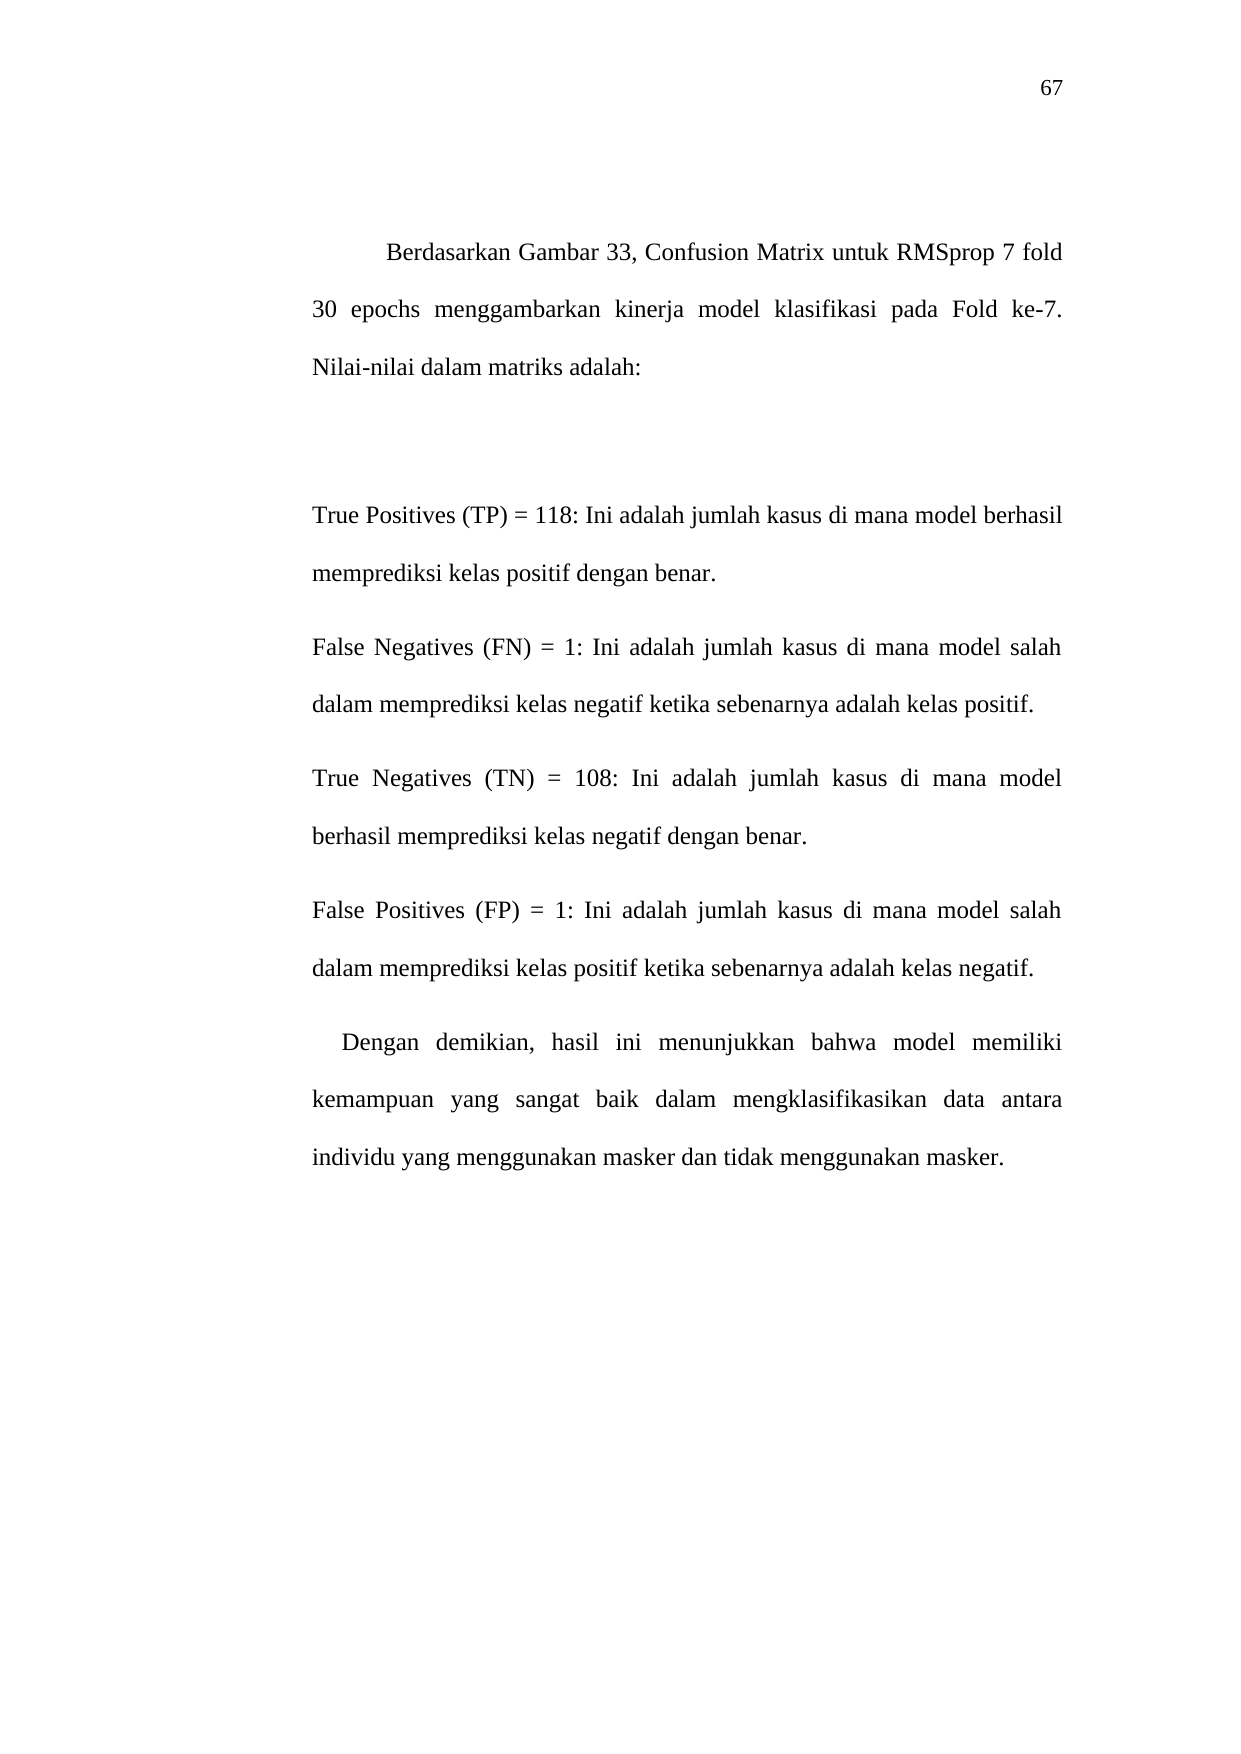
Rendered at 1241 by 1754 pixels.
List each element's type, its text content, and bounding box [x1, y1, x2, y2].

text False Negatives (FN) = 1: Ini adalah jumlah kasus di mana model salah dalam memprediksi kelas negatif ketika sebenarnya adalah kelas positif. [312, 632, 1063, 718]
text Berdasarkan Gambar 33, Confusion Matrix untuk RMSprop 7 fold 30 epochs menggambarkan kinerja model klasifikasi pada Fold ke-7. Nilai-nilai dalam matriks adalah: [312, 237, 1063, 381]
text True Positives (TP) = 118: Ini adalah jumlah kasus di mana model berhasil memprediksi kelas positif dengan benar. [312, 500, 1063, 586]
text Dengan demikian, hasil ini menunjukkan bahwa model memiliki kemampuan yang sangat baik dalam mengklasifikasikan data antara individu yang menggunakan masker dan tidak menggunakan masker. [312, 1027, 1063, 1171]
text False Positives (FP) = 1: Ini adalah jumlah kasus di mana model salah dalam memprediksi kelas positif ketika sebenarnya adalah kelas negatif. [312, 895, 1063, 981]
text True Negatives (TN) = 108: Ini adalah jumlah kasus di mana model berhasil memprediksi kelas negatif dengan benar. [312, 763, 1063, 850]
